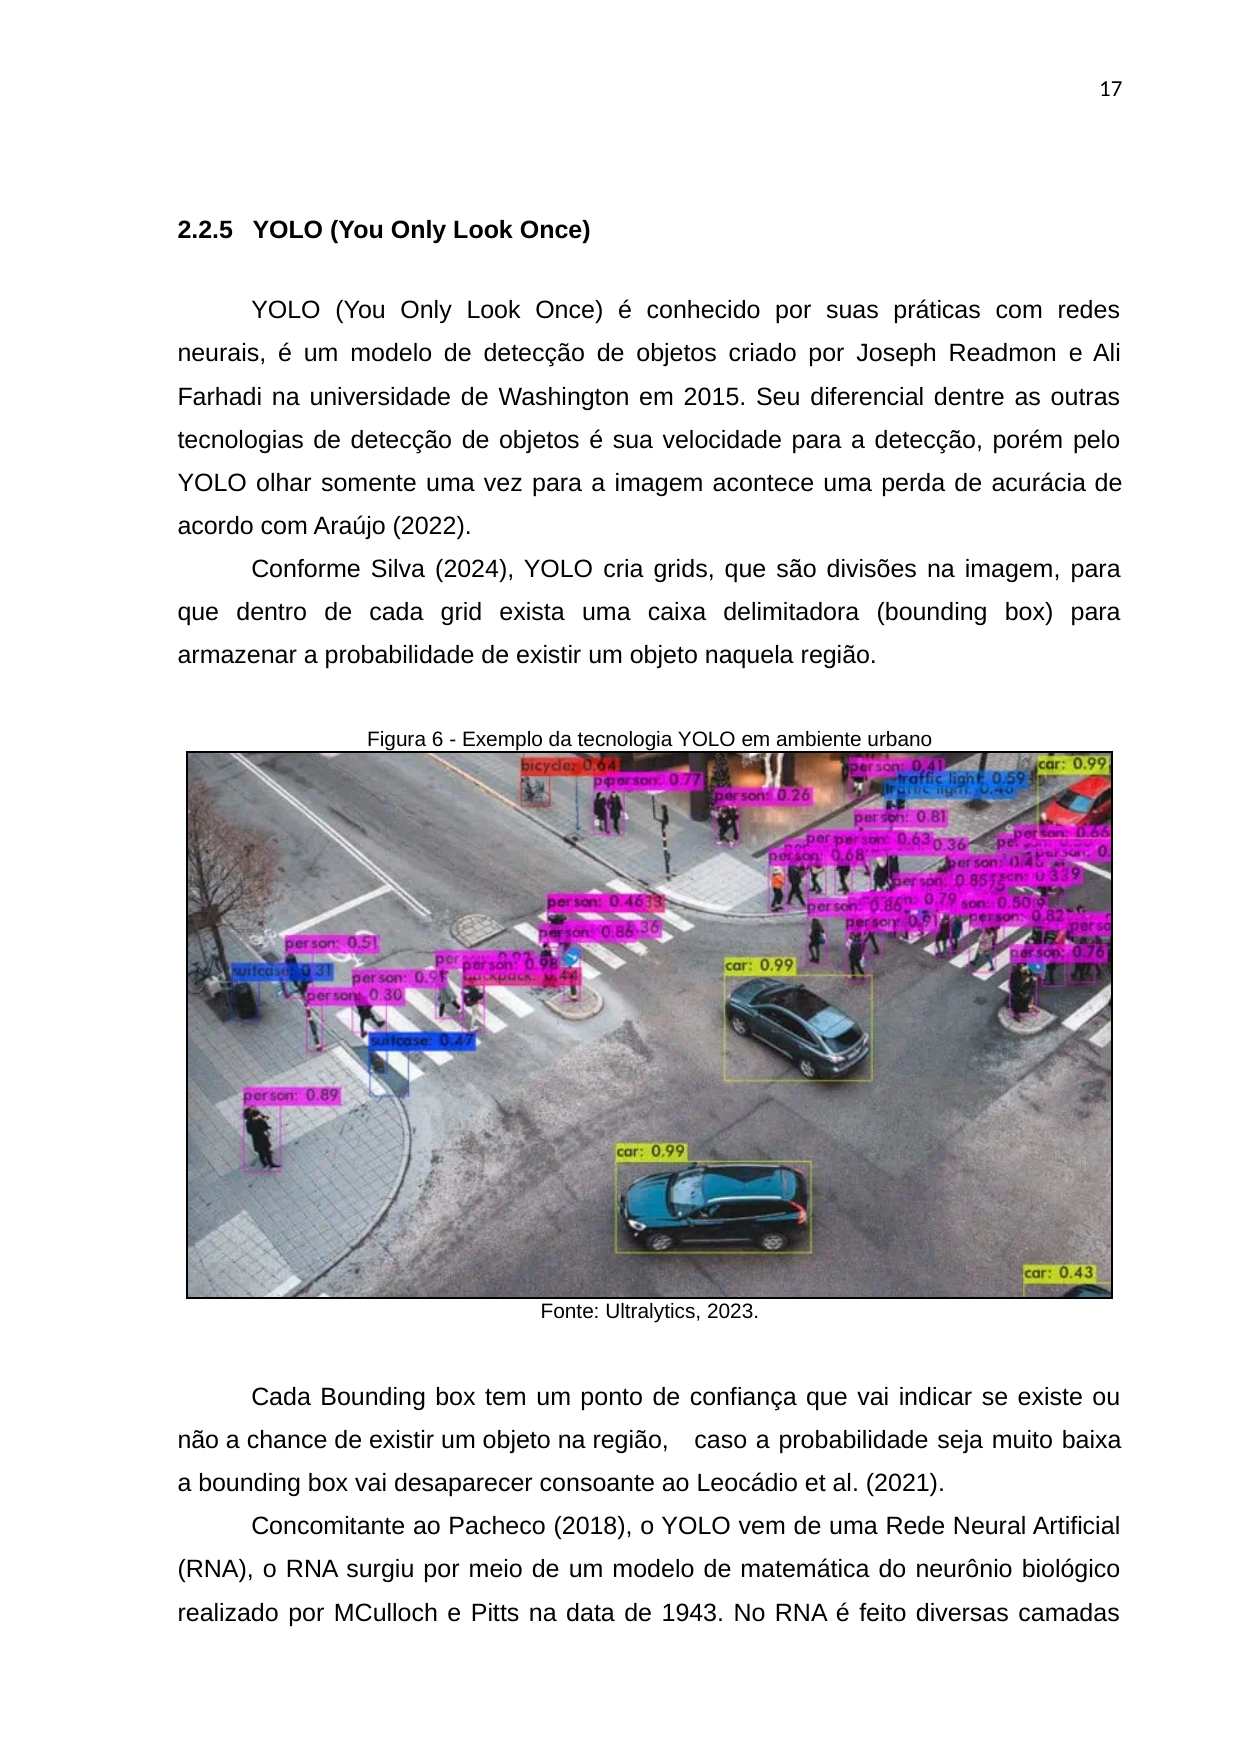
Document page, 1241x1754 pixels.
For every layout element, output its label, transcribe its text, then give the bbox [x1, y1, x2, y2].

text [177, 1511, 1122, 1626]
picture [188, 753, 1111, 1297]
text Cada Bounding box tem um ponto de confiança que vai indicar se existe ou não a chance de existir um objeto na região, caso a probabilidade seja muito baixa a bounding box vai desaparecer consoante ao Leocádio et al. (2021). [177, 1382, 1122, 1497]
subtitle YOLO (You Only Look Once) [177, 215, 1122, 243]
text YOLO (You Only Look Once) é conhecido por suas práticas com redes neurais, é um modelo de detecção de objetos criado por Joseph Readmon e Ali Farhadi na universidade de Washington em 2015. Seu diferencial dentre as outras tecnologias de detecção de objetos é sua velocidade para a detecção, porém pelo YOLO olhar somente uma vez para a imagem acontece uma perda de acurácia de acordo com Araújo (2022). [177, 295, 1122, 540]
text Conforme Silva (2024), YOLO cria grids, que são divisões na imagem, para que dentro de cada grid exista uma caixa delimitadora (bounding box) para armazenar a probabilidade de existir um objeto naquela região. [177, 554, 1122, 669]
text Fonte: Ultralytics, 2023. [177, 1299, 1122, 1323]
